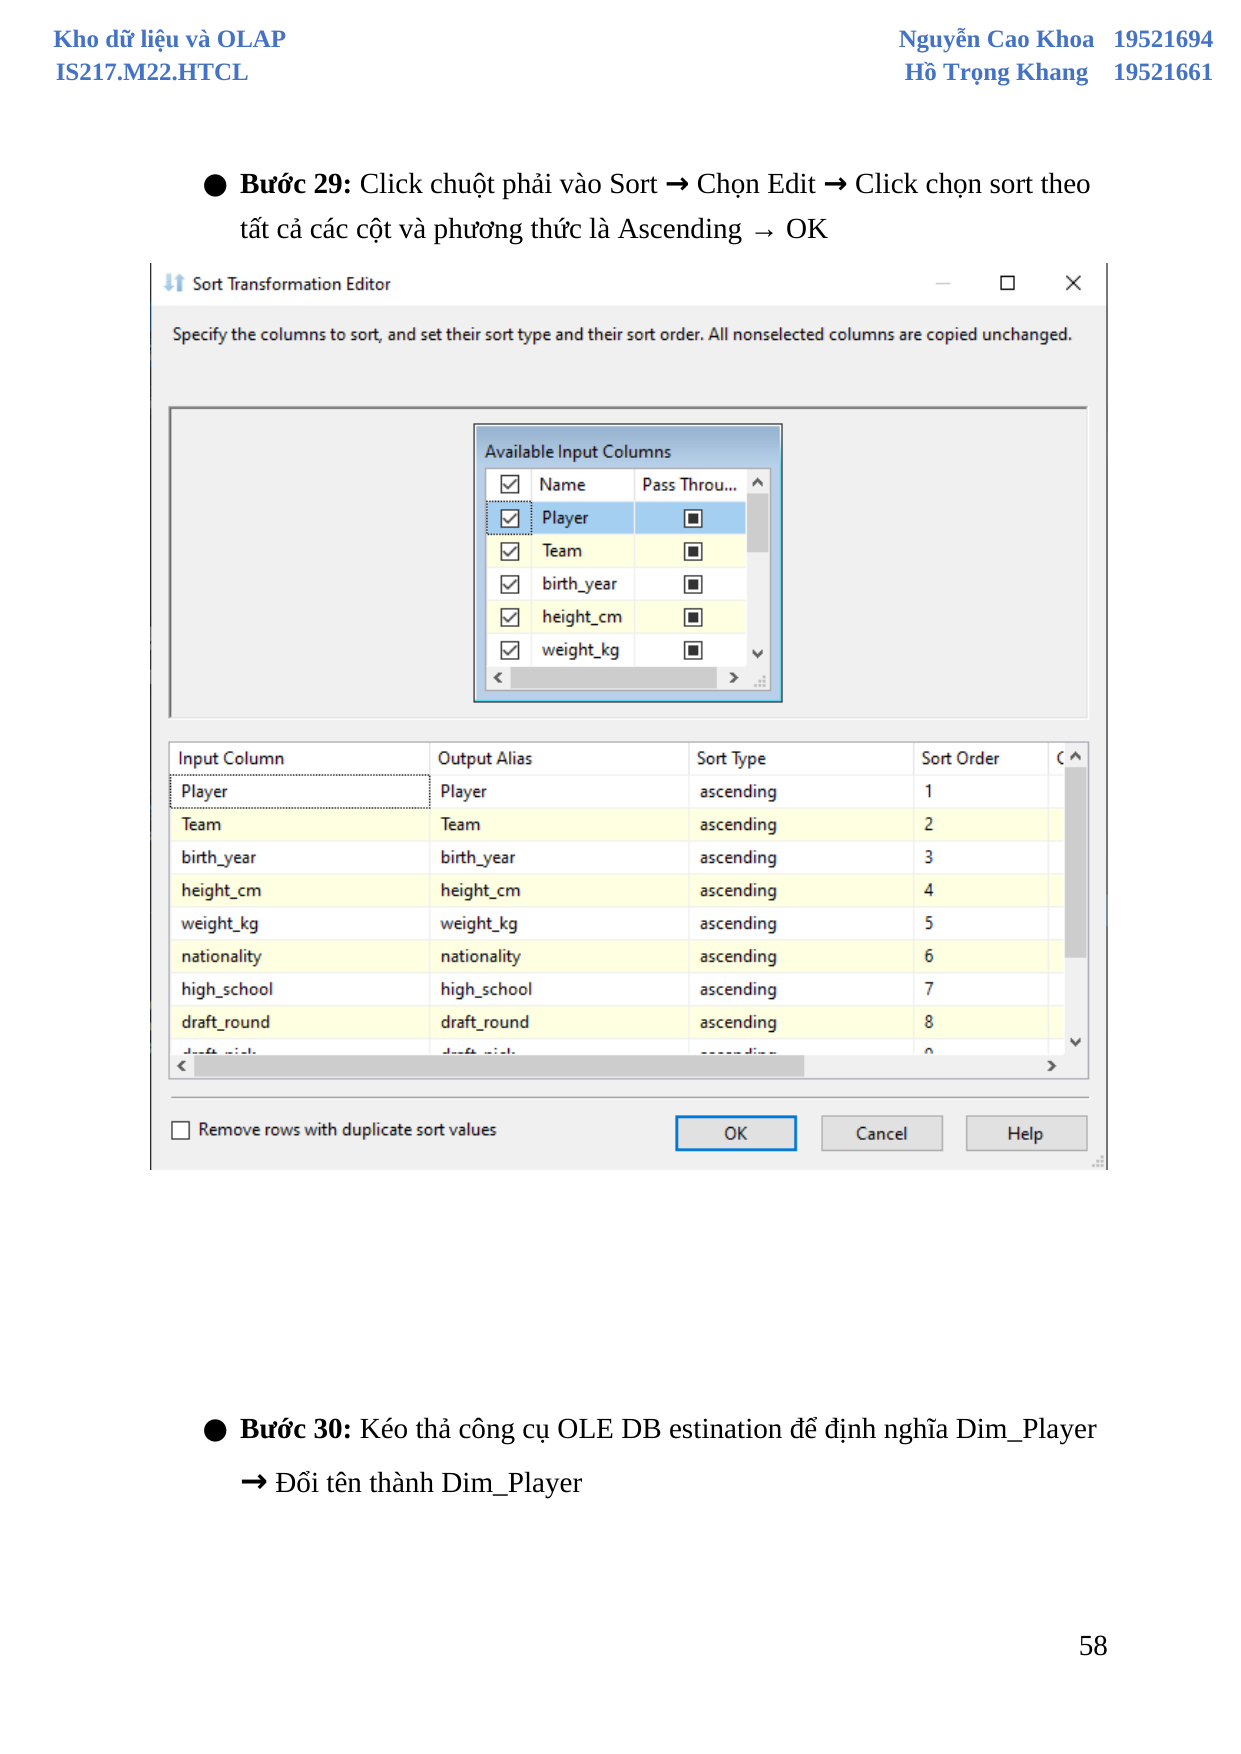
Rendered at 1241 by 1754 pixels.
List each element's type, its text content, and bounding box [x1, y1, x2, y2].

list Bước 30: Kéo thả công cụ OLE DB estination để định nghĩa Dim_Player Đổi tên thành Dim_Player [202, 1395, 1107, 1502]
list Bước 29: Click chuột phải vào Sort Chọn Edit [202, 150, 1107, 245]
picture [150, 263, 1108, 1170]
